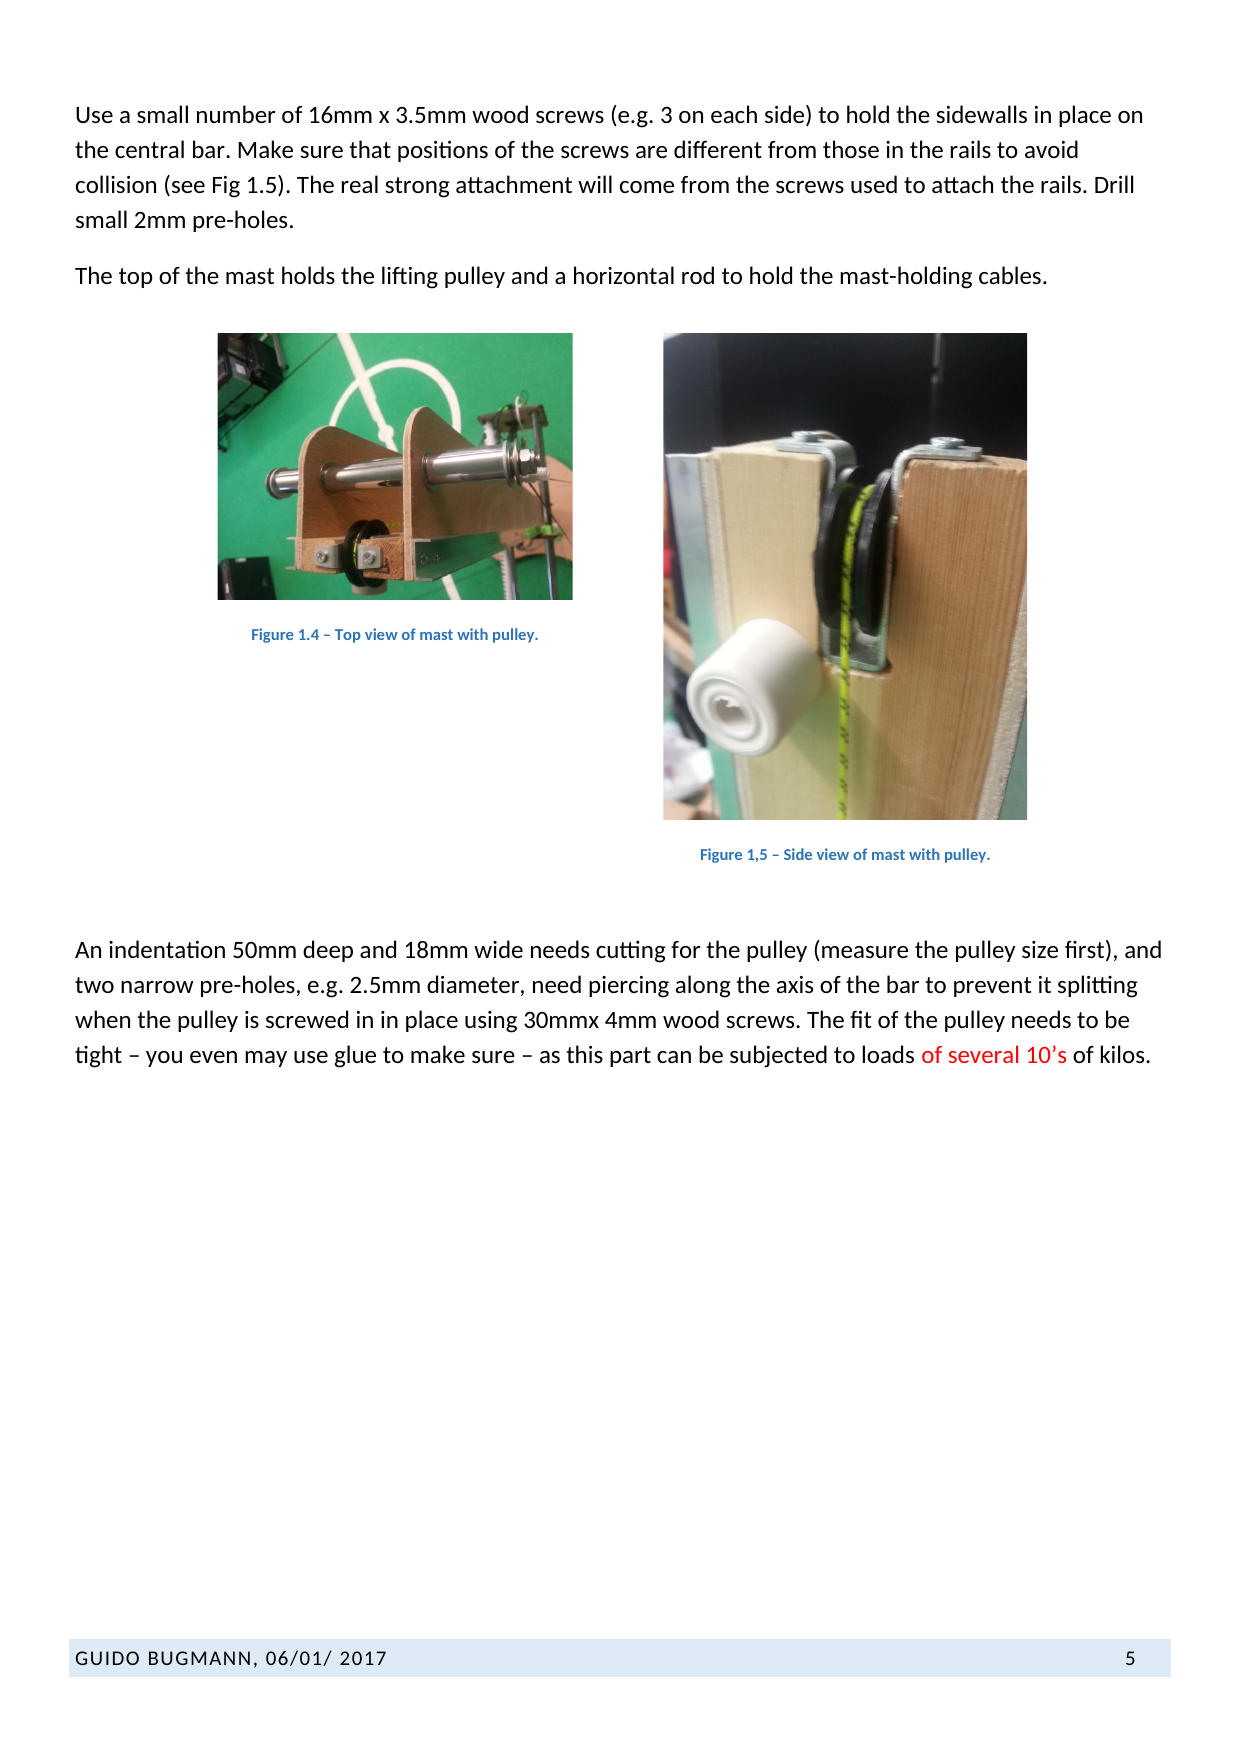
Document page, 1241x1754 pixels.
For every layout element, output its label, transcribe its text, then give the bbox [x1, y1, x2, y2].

text The top of the mast holds the lifting pulley and a horizontal rod to hold the mast-holding cables. [75, 260, 1165, 291]
text Use a small number of 16mm x 3.5mm wood screws (e.g. 3 on each side) to hold the sidewalls in place on the central bar. Make sure that positions of the screws are different from those in the rails to avoid collision (see Fig 1.5). The real strong attachment will come from the screws used to attach the rails. Drill small 2mm pre-holes. [75, 99, 1165, 235]
picture [663, 333, 1028, 820]
picture [217, 333, 573, 600]
text An indentation 50mm deep and 18mm wide needs cutting for the pulley (measure the pulley size first), and two narrow pre-holes, e.g. 2.5mm diameter, need piercing along the axis of the bar to prevent it splitting when the pulley is screwed in in place using 30mmx 4mm wood screws. The fit of the pulley needs to be tight – you even may use glue to make sure – as this part can be subjected to loads of several 10’s of kilos. [75, 934, 1165, 1070]
